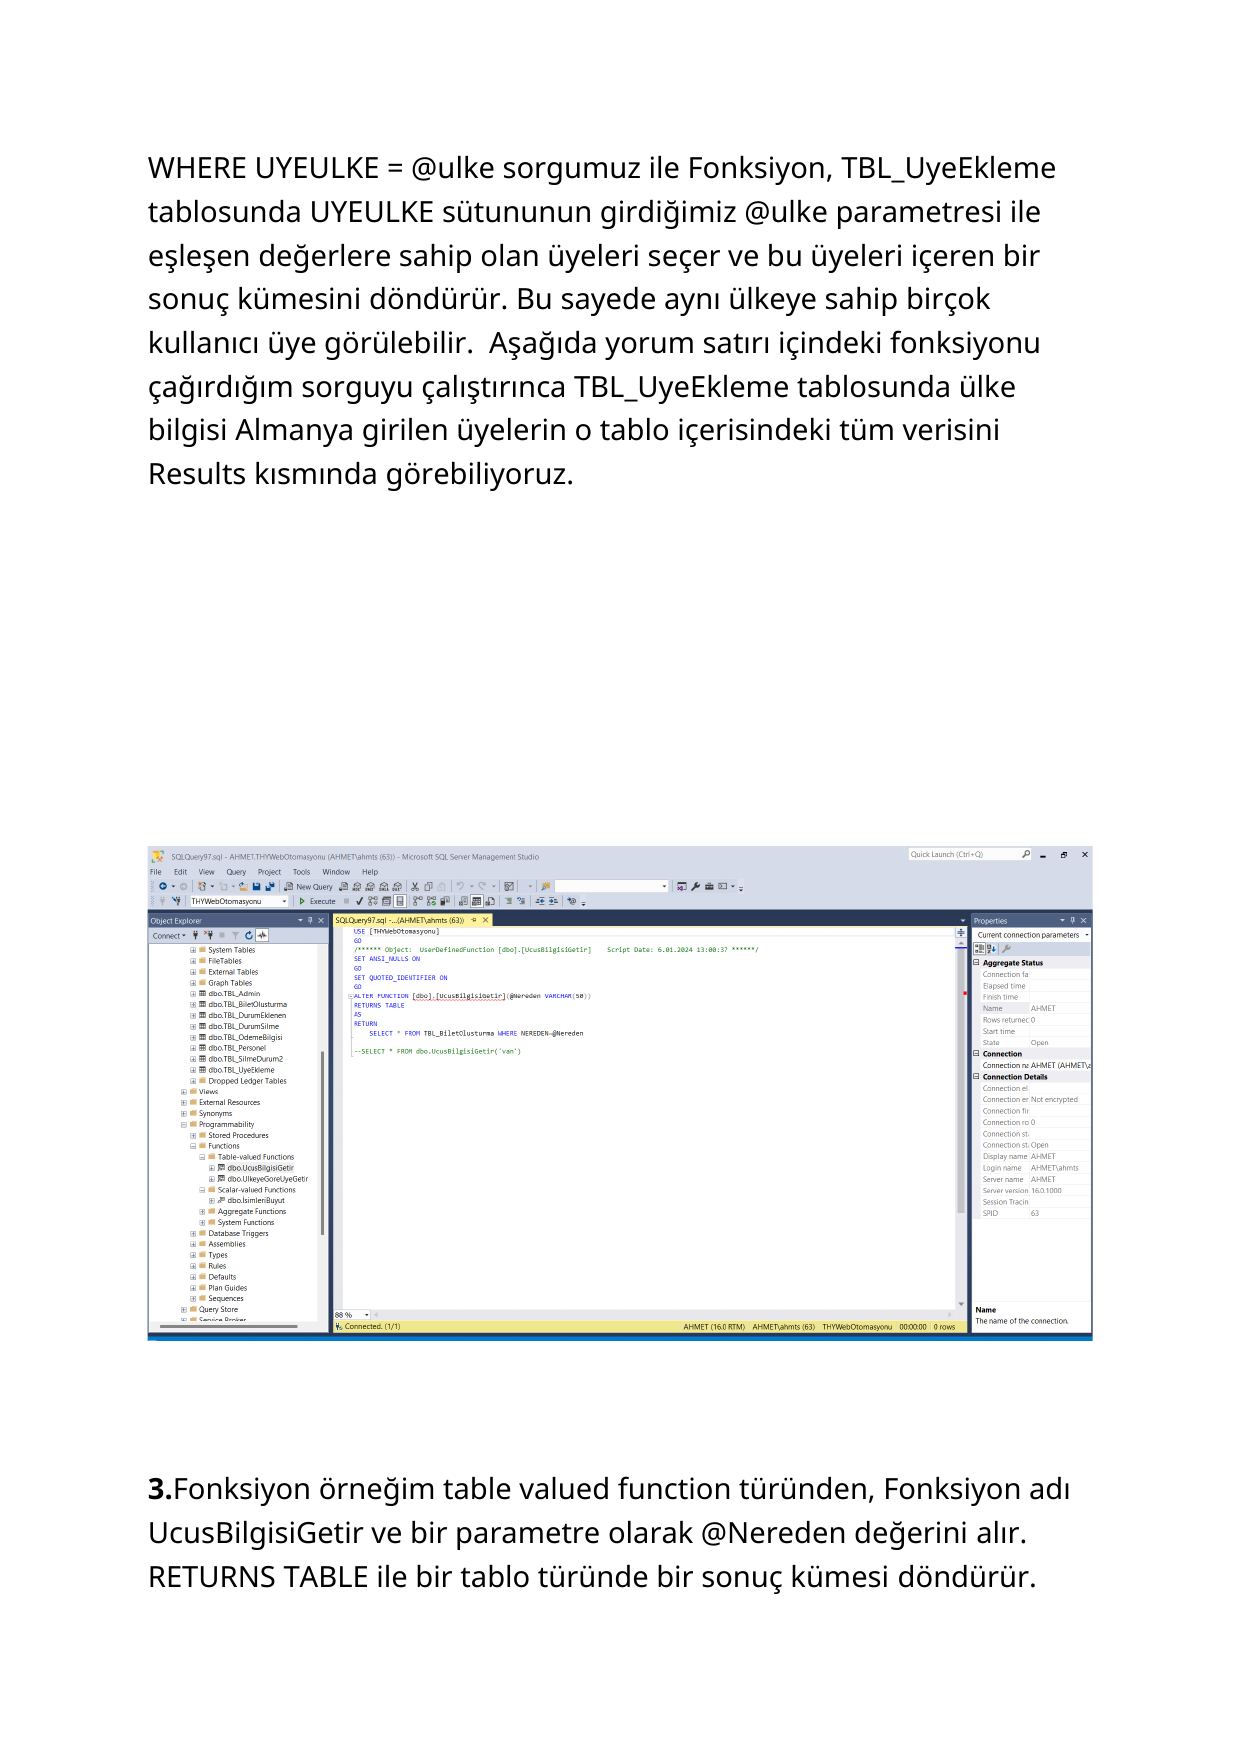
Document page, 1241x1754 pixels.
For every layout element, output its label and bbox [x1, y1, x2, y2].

picture [147, 846, 1093, 1341]
text [148, 1469, 1093, 1596]
text [148, 148, 1093, 493]
